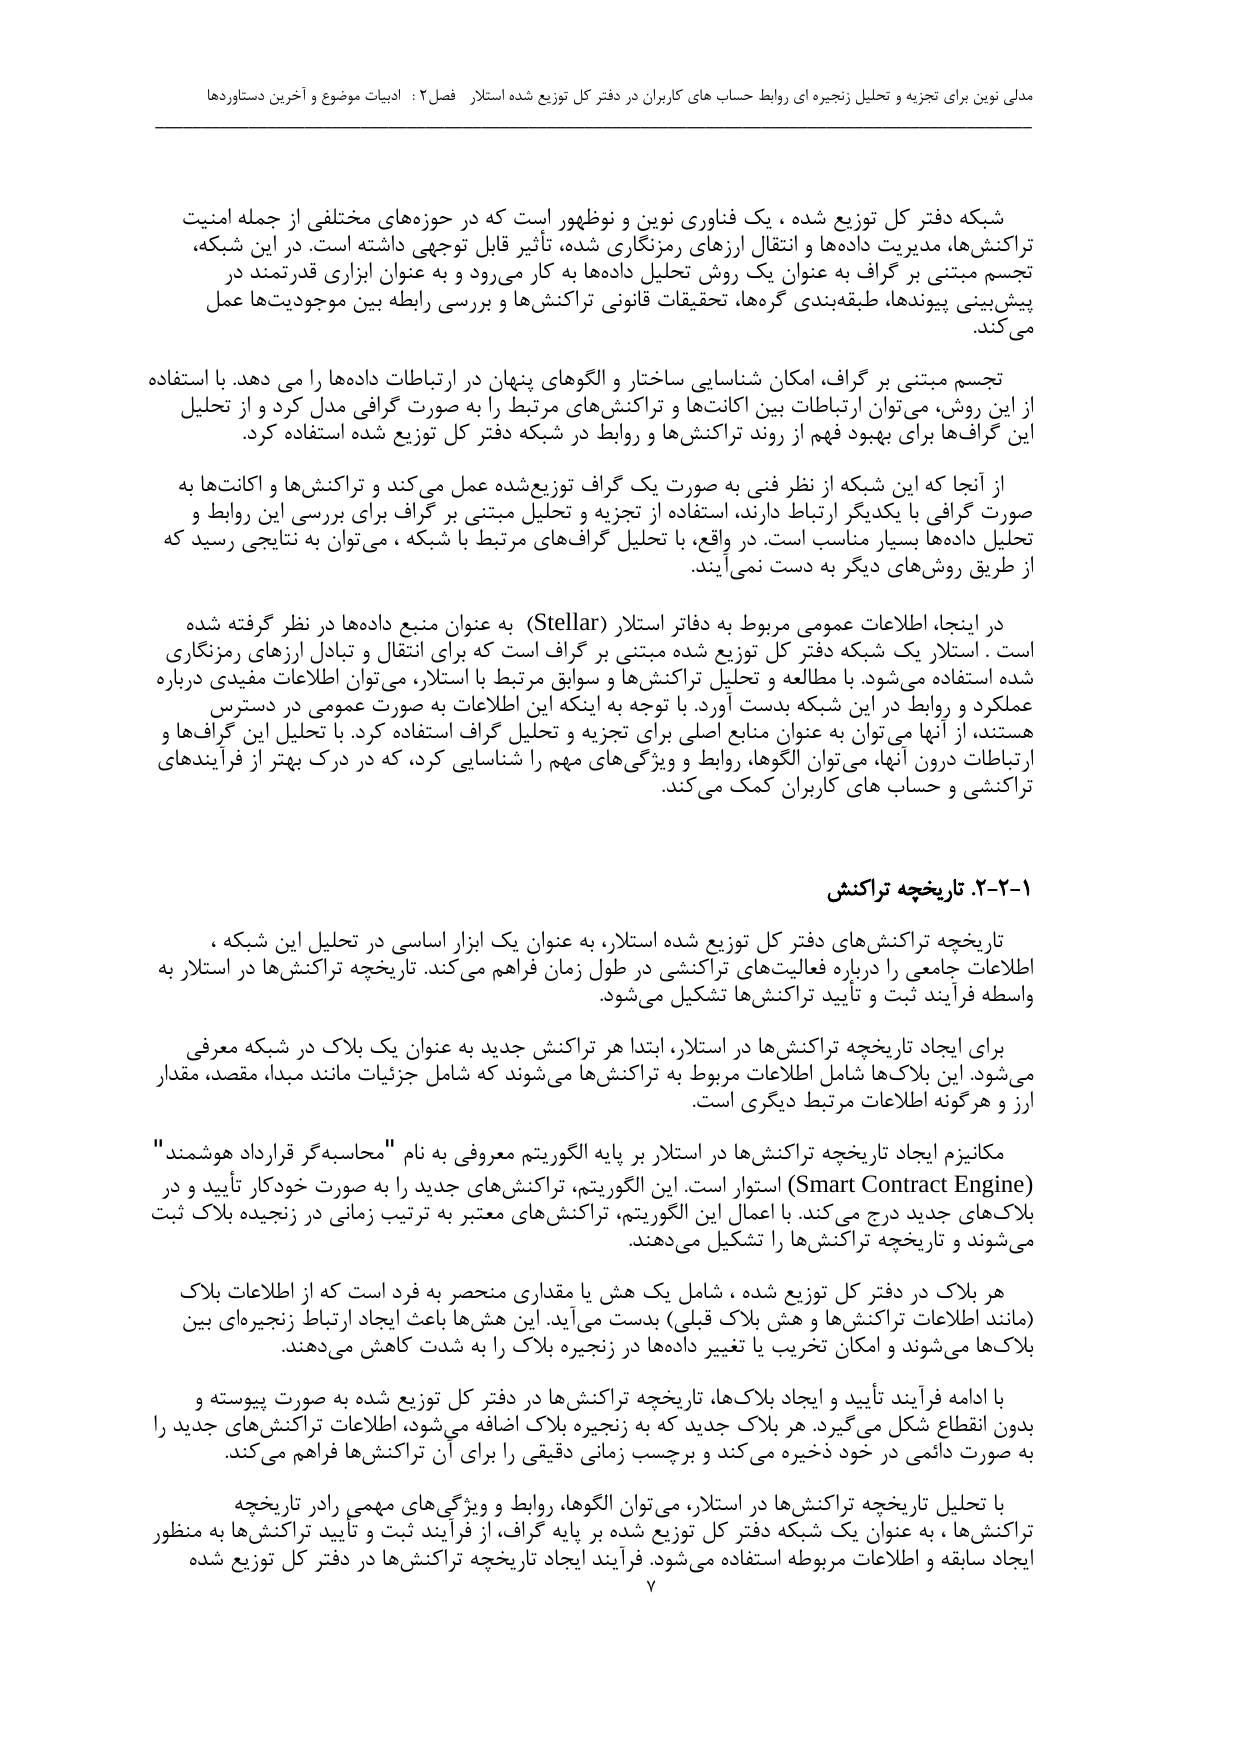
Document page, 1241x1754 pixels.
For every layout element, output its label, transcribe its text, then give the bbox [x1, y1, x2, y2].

text در اینجا، اطلاعات عمومی مربوط به دفاتر استلار (Stellar) به عنوان منبع داده‌ها در نظر گرفته شده است . استلار یک شبکه دفتر کل توزیع شده مبتنی بر گراف است که برای انتقال و تبادل ارزهای رمزنگاری شده استفاده می‌شود. با مطالعه و تحلیل تراکنش‌ها و سوابق مرتبط با استلار، می‌توان اطلاعات مفیدی درباره عملکرد و روابط در این شبکه بدست آورد. با توجه به اینکه این اطلاعات به صورت عمومی در دسترس هستند، از آنها می‌توان به عنوان منابع اصلی برای تجزیه و تحلیل گراف استفاده کرد. با تحلیل این گراف‌ها و ارتباطات درون آنها، می‌توان الگوها، روابط و ویژگی‌های مهم را شناسایی کرد، که در درک بهتر از فرآیندهای تراکنشی و حساب های کاربران کمک می‌کند. [147, 607, 1033, 802]
text تجسم مبتنی بر گراف، امکان شناسایی ساختار و الگوهای پنهان در ارتباطات داده‌ها را می دهد. با استفاده از این روش، می‌توان ارتباطات بین اکانت‌ها و تراکنش‌های مرتبط را به صورت گرافی مدل کرد و از تحلیل این گراف‌ها برای بهبود فهم از روند تراکنش‌ها و روابط در شبکه دفتر کل توزیع شده استفاده کرد. [147, 367, 1033, 449]
text مکانیزم ایجاد تاریخچه تراکنش‌ها در استلار بر پایه الگوریتم معروفی به نام "محاسبه‌گر قرارداد هوشمند" (Smart Contract Engine) استوار است. این الگوریتم، تراکنش‌های جدید را به صورت خودکار تأیید و در بلاک‌های جدید درج می‌کند. با اعمال این الگوریتم، تراکنش‌های معتبر به ترتیب زمانی در زنجیده بلاک ثبت می‌شوند و تاریخچه تراکنش‌ها را تشکیل می‌دهند. [147, 1142, 1033, 1256]
list 2-2-1. تاریخچه تراکنش [147, 877, 1033, 904]
text از آنجا که این شبکه از نظر فنی به صورت یک گراف توزیع‌شده عمل می‌کند و تراکنش‌ها و اکانت‌ها به صورت گرافی با یکدیگر ارتباط دارند، استفاده از تجزیه و تحلیل مبتنی بر گراف برای بررسی این روابط و تحلیل داده‌ها بسیار مناسب است. در واقع، با تحلیل گراف‌های مرتبط با شبکه ، می‌توان به نتایجی رسید که از طریق روش‌های دیگر به دست نمی‌آیند. [147, 474, 1033, 582]
text برای ایجاد تاریخچه تراکنش‌ها در استلار، ابتدا هر تراکنش جدید به عنوان یک بلاک در شبکه معرفی می‌شود. این بلاک‌ها شامل اطلاعات مربوط به تراکنش‌ها می‌شوند که شامل جزئیات مانند مبدا، مقصد، مقدار ارز و هرگونه اطلاعات مرتبط دیگری است. [147, 1035, 1033, 1117]
text تاریخچه تراکنش‌های دفتر کل توزیع شده استلار، به عنوان یک ابزار اساسی در تحلیل این شبکه ، اطلاعات جامعی را درباره فعالیت‌های تراکنشی در طول زمان فراهم می‌کند. تاریخچه تراکنش‌ها در استلار به واسطه فرآیند ثبت و تأیید تراکنش‌ها تشکیل می‌شود. [147, 929, 1033, 1010]
text هر بلاک در دفتر کل توزیع شده ، شامل یک هش یا مقداری منحصر به فرد است که از اطلاعات بلاک (مانند اطلاعات تراکنش‌ها و هش بلاک قبلی) بدست می‌آید. این هش‌ها باعث ایجاد ارتباط زنجیره‌ای بین بلاک‌ها می‌شوند و امکان تخریب یا تغییر داده‌ها در زنجیره بلاک را به شدت کاهش می‌دهند. [147, 1281, 1033, 1362]
text شبکه دفتر کل توزیع شده ، یک فناوری نوین و نوظهور است که در حوزه‌های مختلفی از جمله امنیت تراکنش‌ها، مدیریت داده‌ها و انتقال ارزهای رمزنگاری شده، تأثیر قابل توجهی داشته است. در این شبکه، تجسم مبتنی بر گراف به عنوان یک روش تحلیل داده‌ها به کار می‌رود و به عنوان ابزاری قدرتمند در پیش‌بینی پیوندها، طبقه‌بندی گره‌ها، تحقیقات قانونی تراکنش‌ها و بررسی رابطه بین موجودیت‌ها عمل می‌کند. [147, 207, 1033, 342]
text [147, 1493, 1033, 1574]
text با ادامه فرآیند تأیید و ایجاد بلاک‌ها، تاریخچه تراکنش‌ها در دفتر کل توزیع شده به صورت پیوسته و بدون انقطاع شکل می‌گیرد. هر بلاک جدید که به زنجیره بلاک اضافه می‌شود، اطلاعات تراکنش‌های جدید را به صورت دائمی در خود ذخیره می‌کند و برچسب زمانی دقیقی را برای آن تراکنش‌ها فراهم می‌کند. [147, 1387, 1033, 1468]
